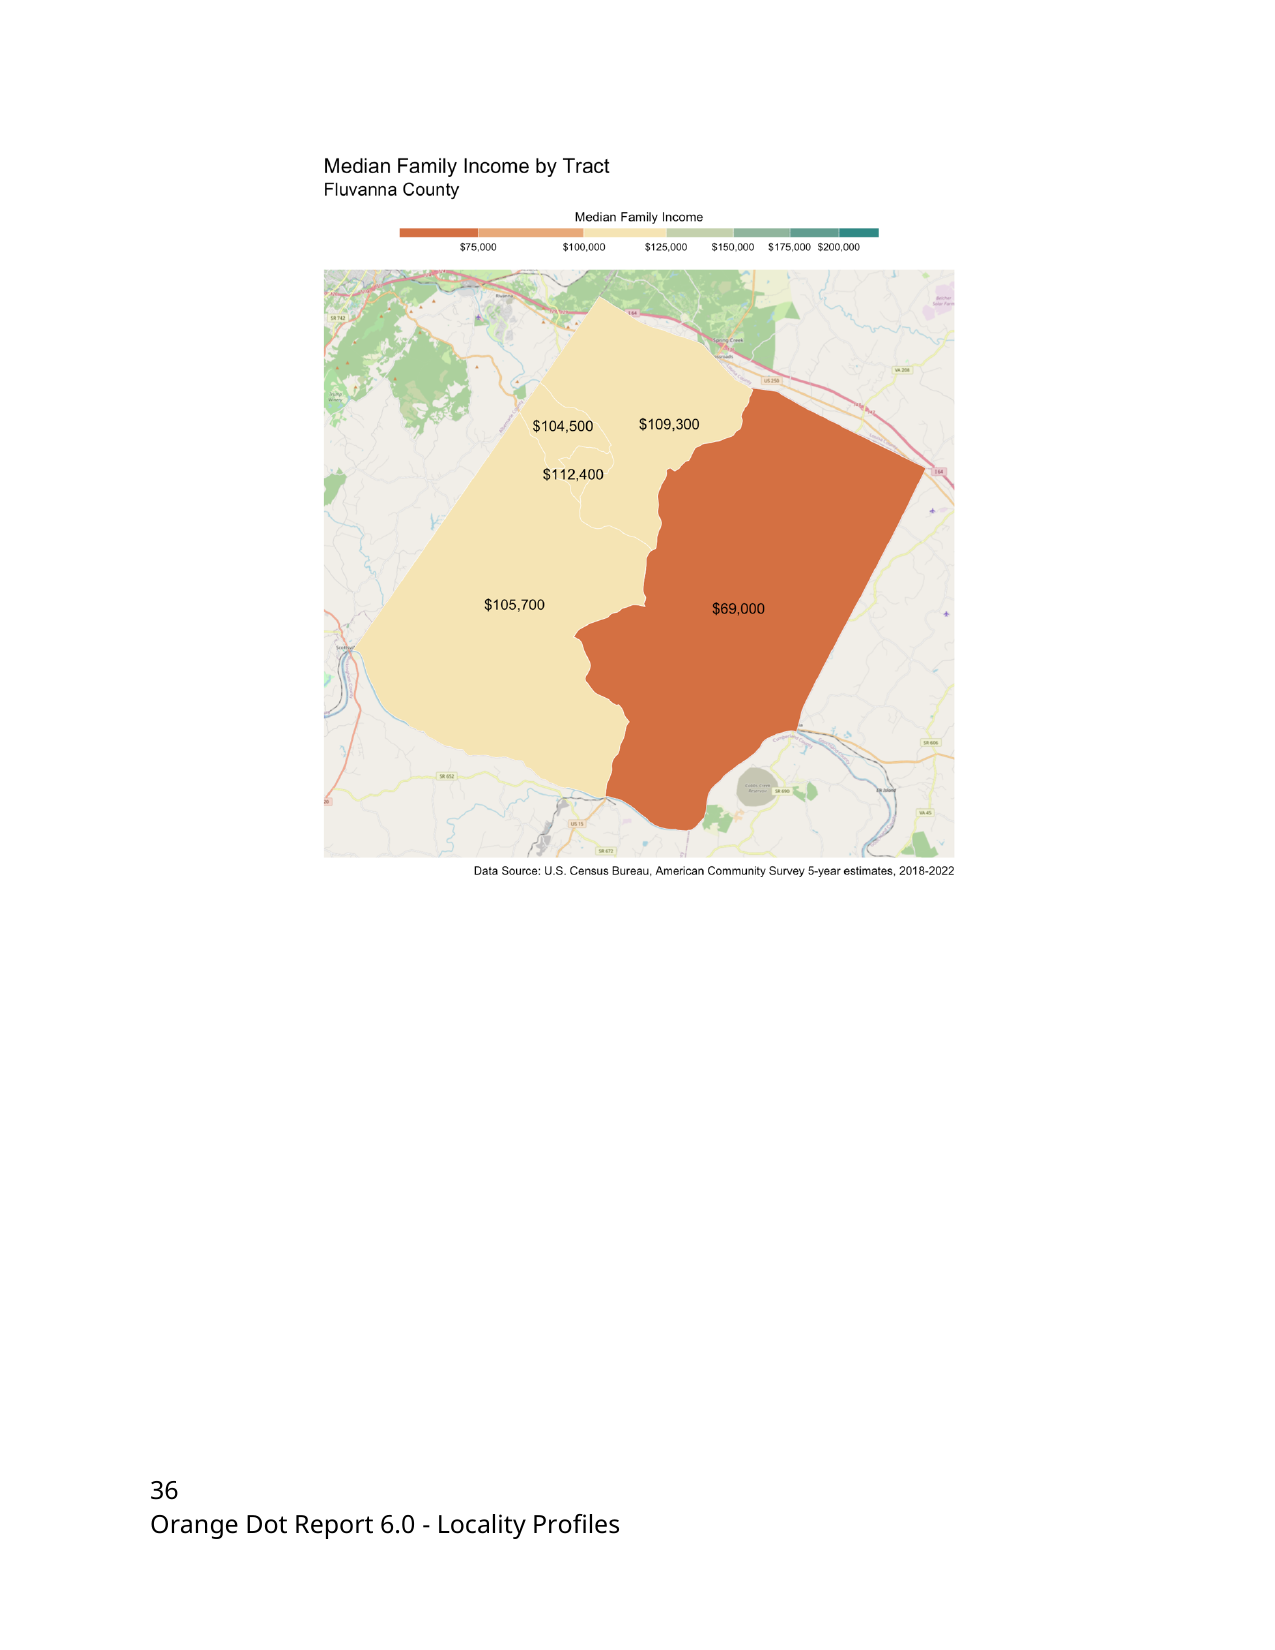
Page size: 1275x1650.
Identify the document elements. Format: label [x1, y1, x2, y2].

picture [315, 150, 960, 885]
